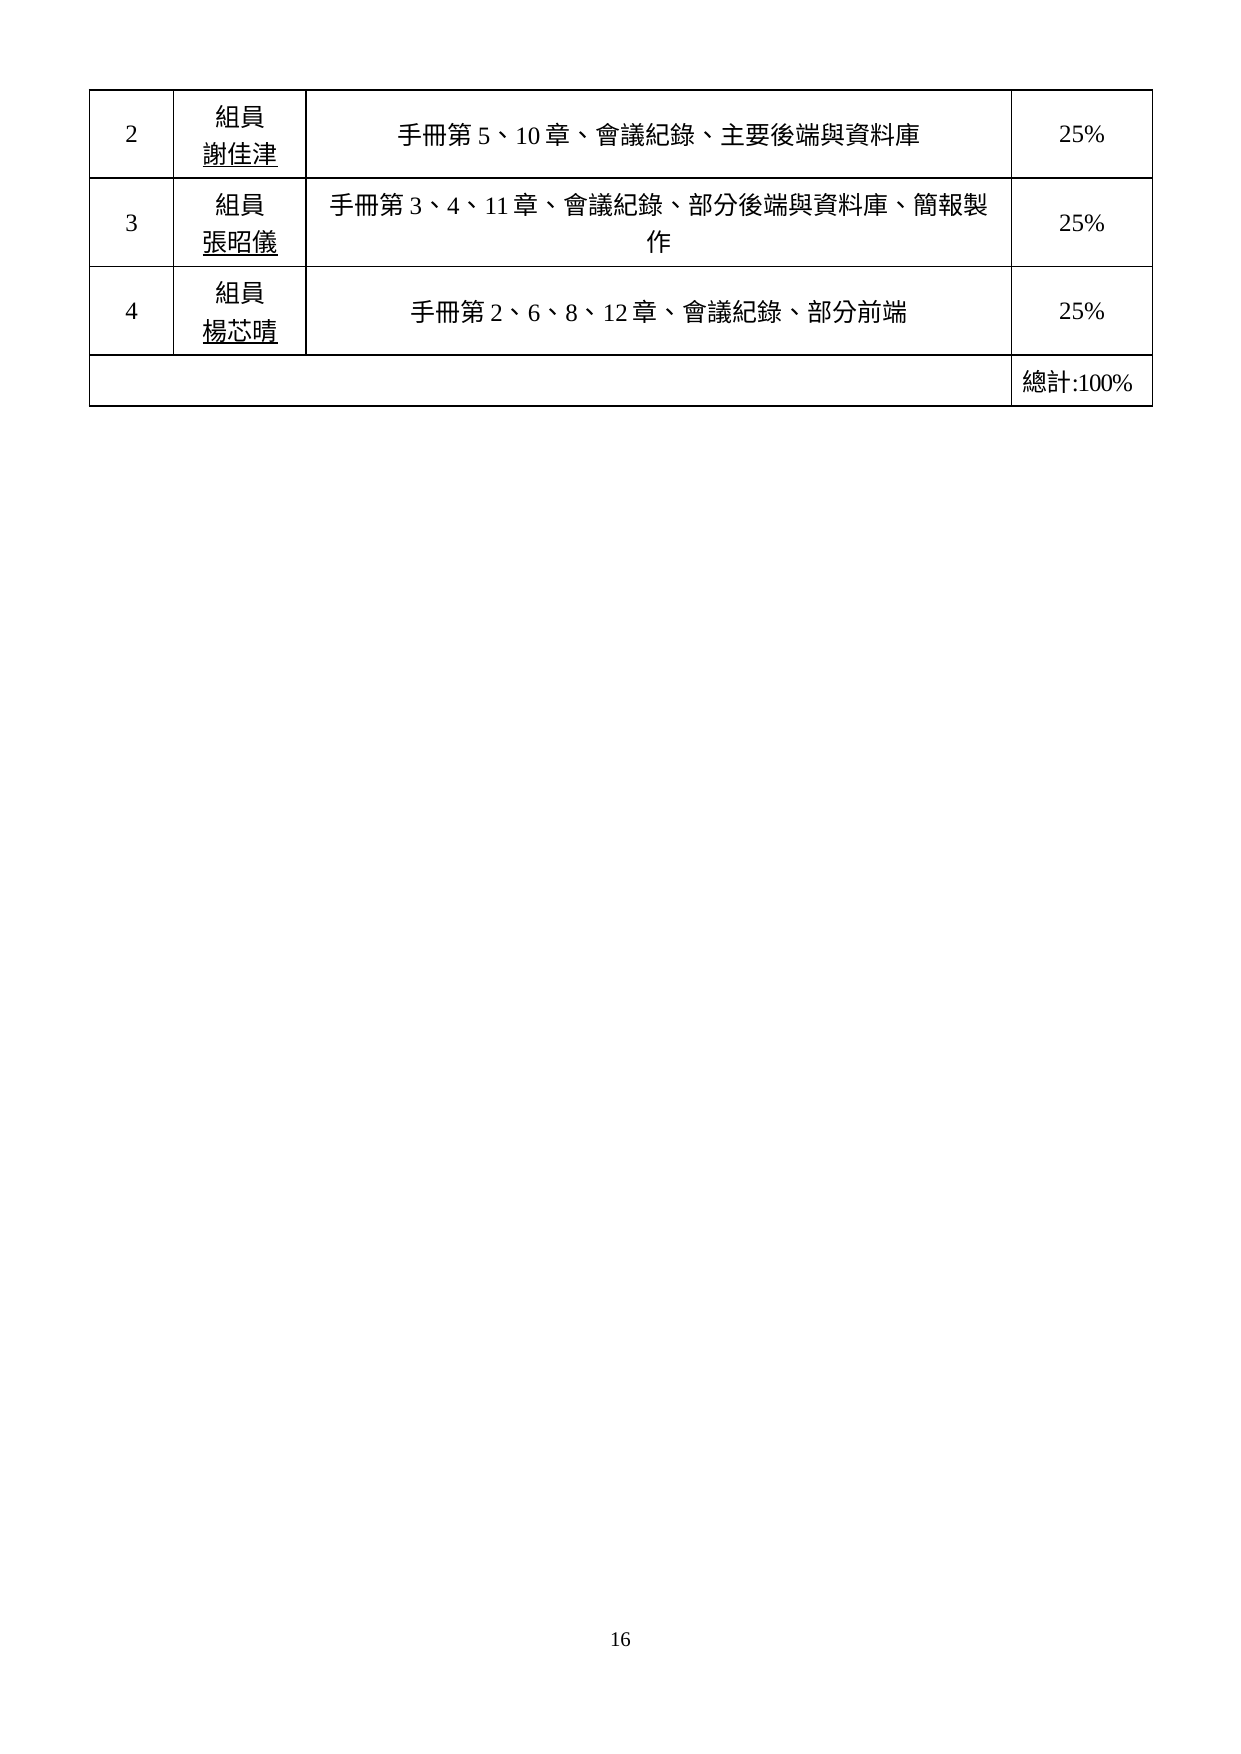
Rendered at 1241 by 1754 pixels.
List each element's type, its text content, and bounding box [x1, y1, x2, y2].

table_cell 組員 張昭儀 [174, 179, 305, 266]
table_cell 手冊第2、6、8、12章、會議紀錄、部分前端 [307, 267, 1011, 354]
table_cell 2 [90, 91, 173, 177]
table_cell 4 [90, 267, 173, 354]
table_cell 組員 楊芯晴 [174, 267, 305, 354]
table_cell 3 [90, 179, 173, 266]
table_cell 25% [1012, 91, 1152, 177]
table_cell 總計:100% [1012, 356, 1152, 405]
table_cell [90, 356, 1011, 405]
table_cell 組員 謝佳津 [174, 91, 305, 177]
table_cell 25% [1012, 179, 1152, 266]
table_cell 手冊第3、4、11章、會議紀錄、部分後端與資料庫、簡報製作 [307, 179, 1011, 266]
table_cell 25% [1012, 267, 1152, 354]
table_cell 手冊第5、10章、會議紀錄、主要後端與資料庫 [307, 91, 1011, 177]
